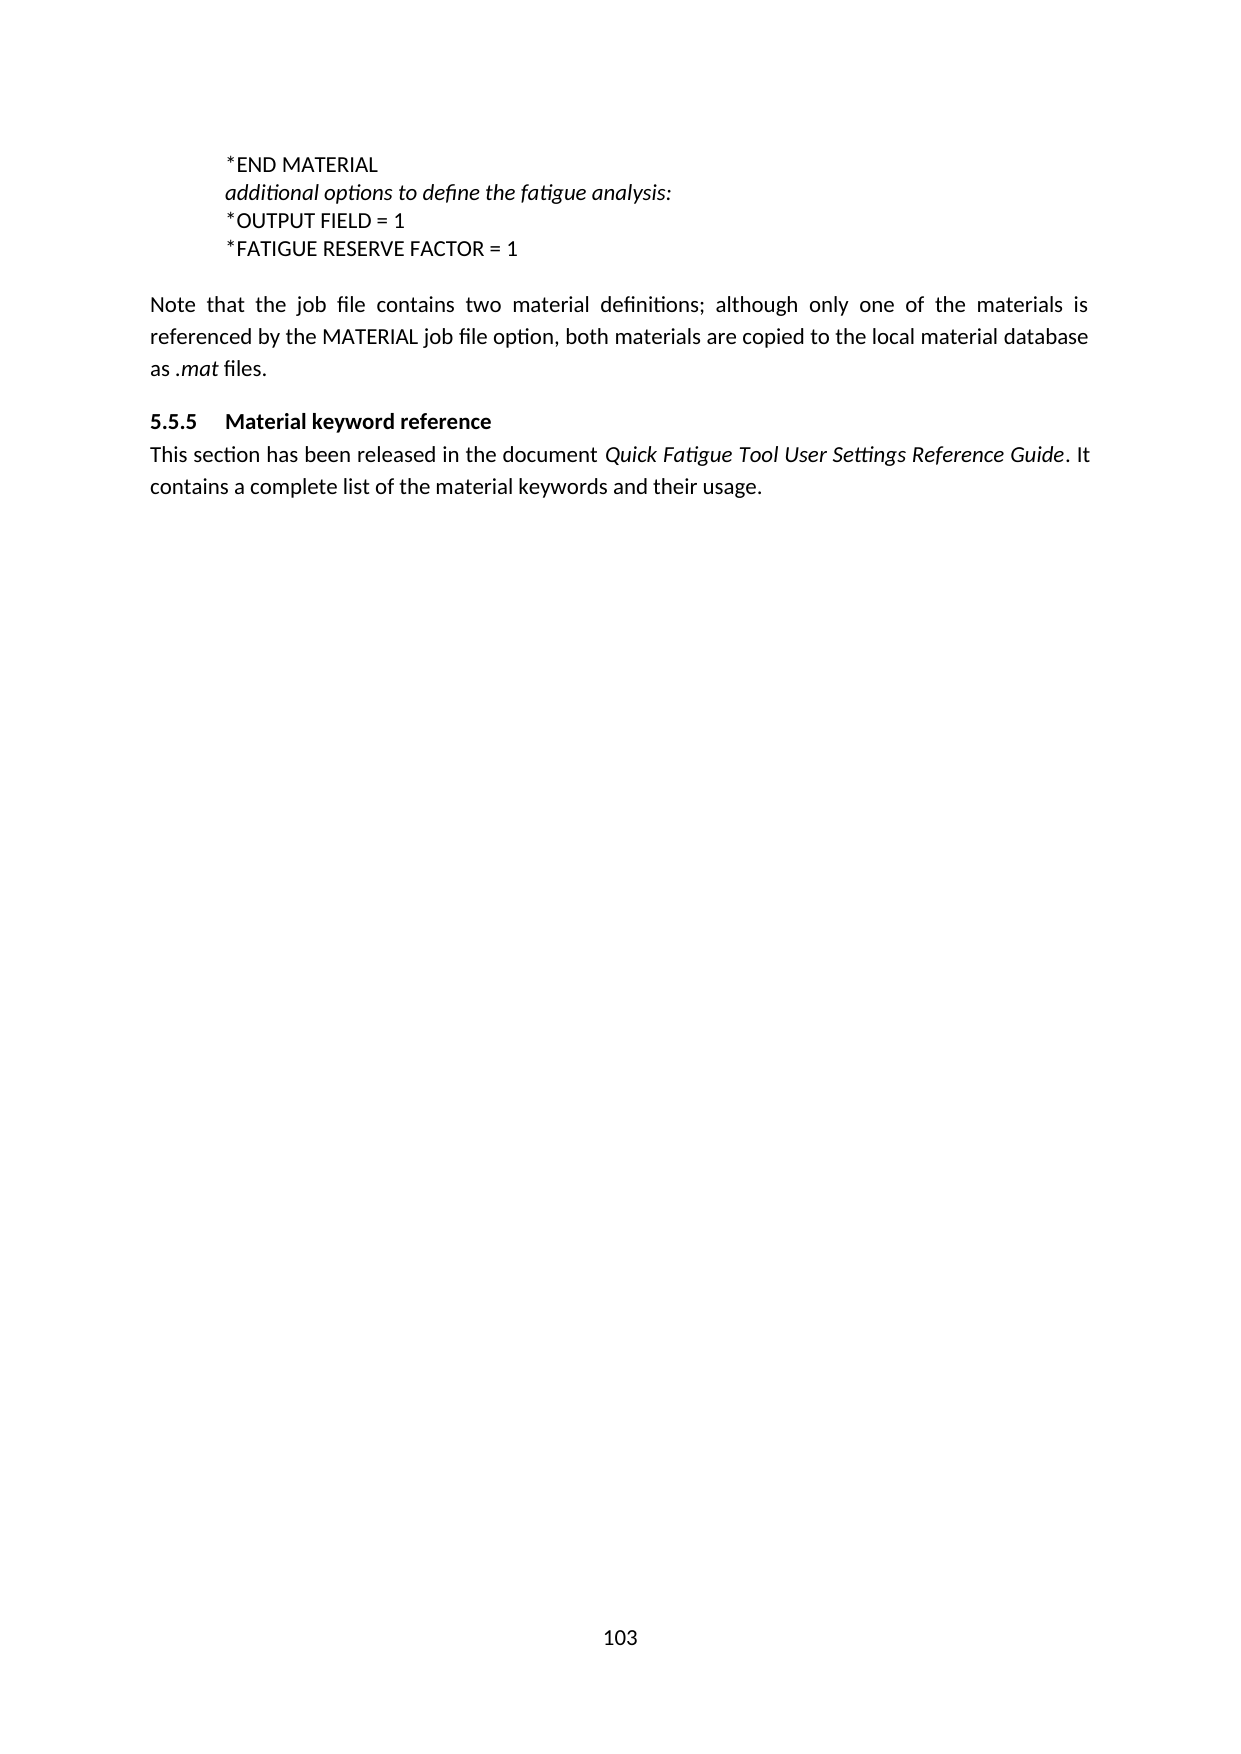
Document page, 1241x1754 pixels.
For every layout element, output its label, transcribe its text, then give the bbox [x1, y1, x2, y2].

subtitle 5.5.5 Material keyword reference [150, 407, 1090, 436]
text *OUTPUT FIELD = 1 [150, 206, 1090, 234]
text *END MATERIAL [150, 150, 1090, 178]
text *FATIGUE RESERVE FACTOR = 1 [150, 234, 1090, 262]
text This section has been released in the document Quick Fatigue Tool User Settings Reference Guide. It contains a complete list of the material keywords and their usage. [150, 440, 1090, 500]
text Note that the job file contains two material definitions; although only one of the materials is referenced by the MATERIAL job file option, both materials are copied to the local material database as .mat files. [150, 290, 1090, 382]
text additional options to define the fatigue analysis: [150, 178, 1090, 206]
